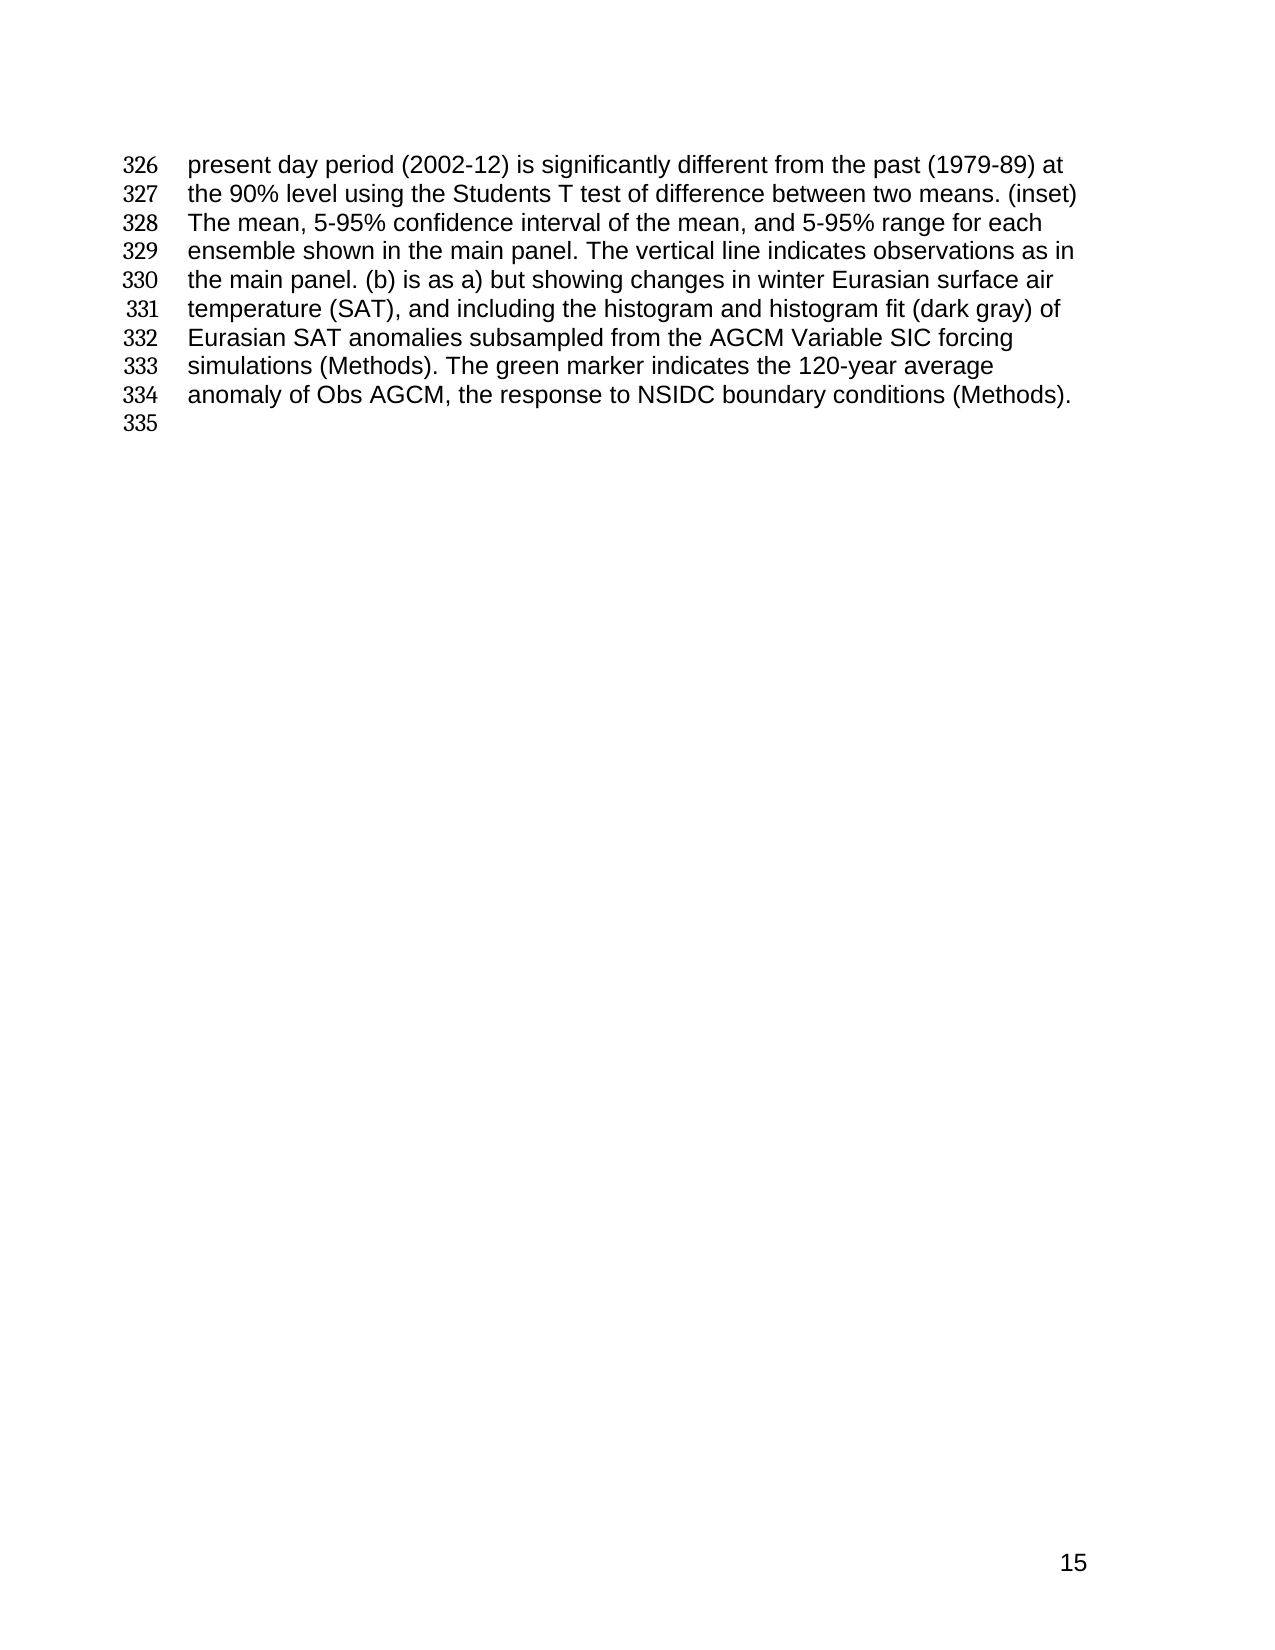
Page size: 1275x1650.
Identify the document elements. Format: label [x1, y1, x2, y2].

text [187, 150, 1087, 409]
